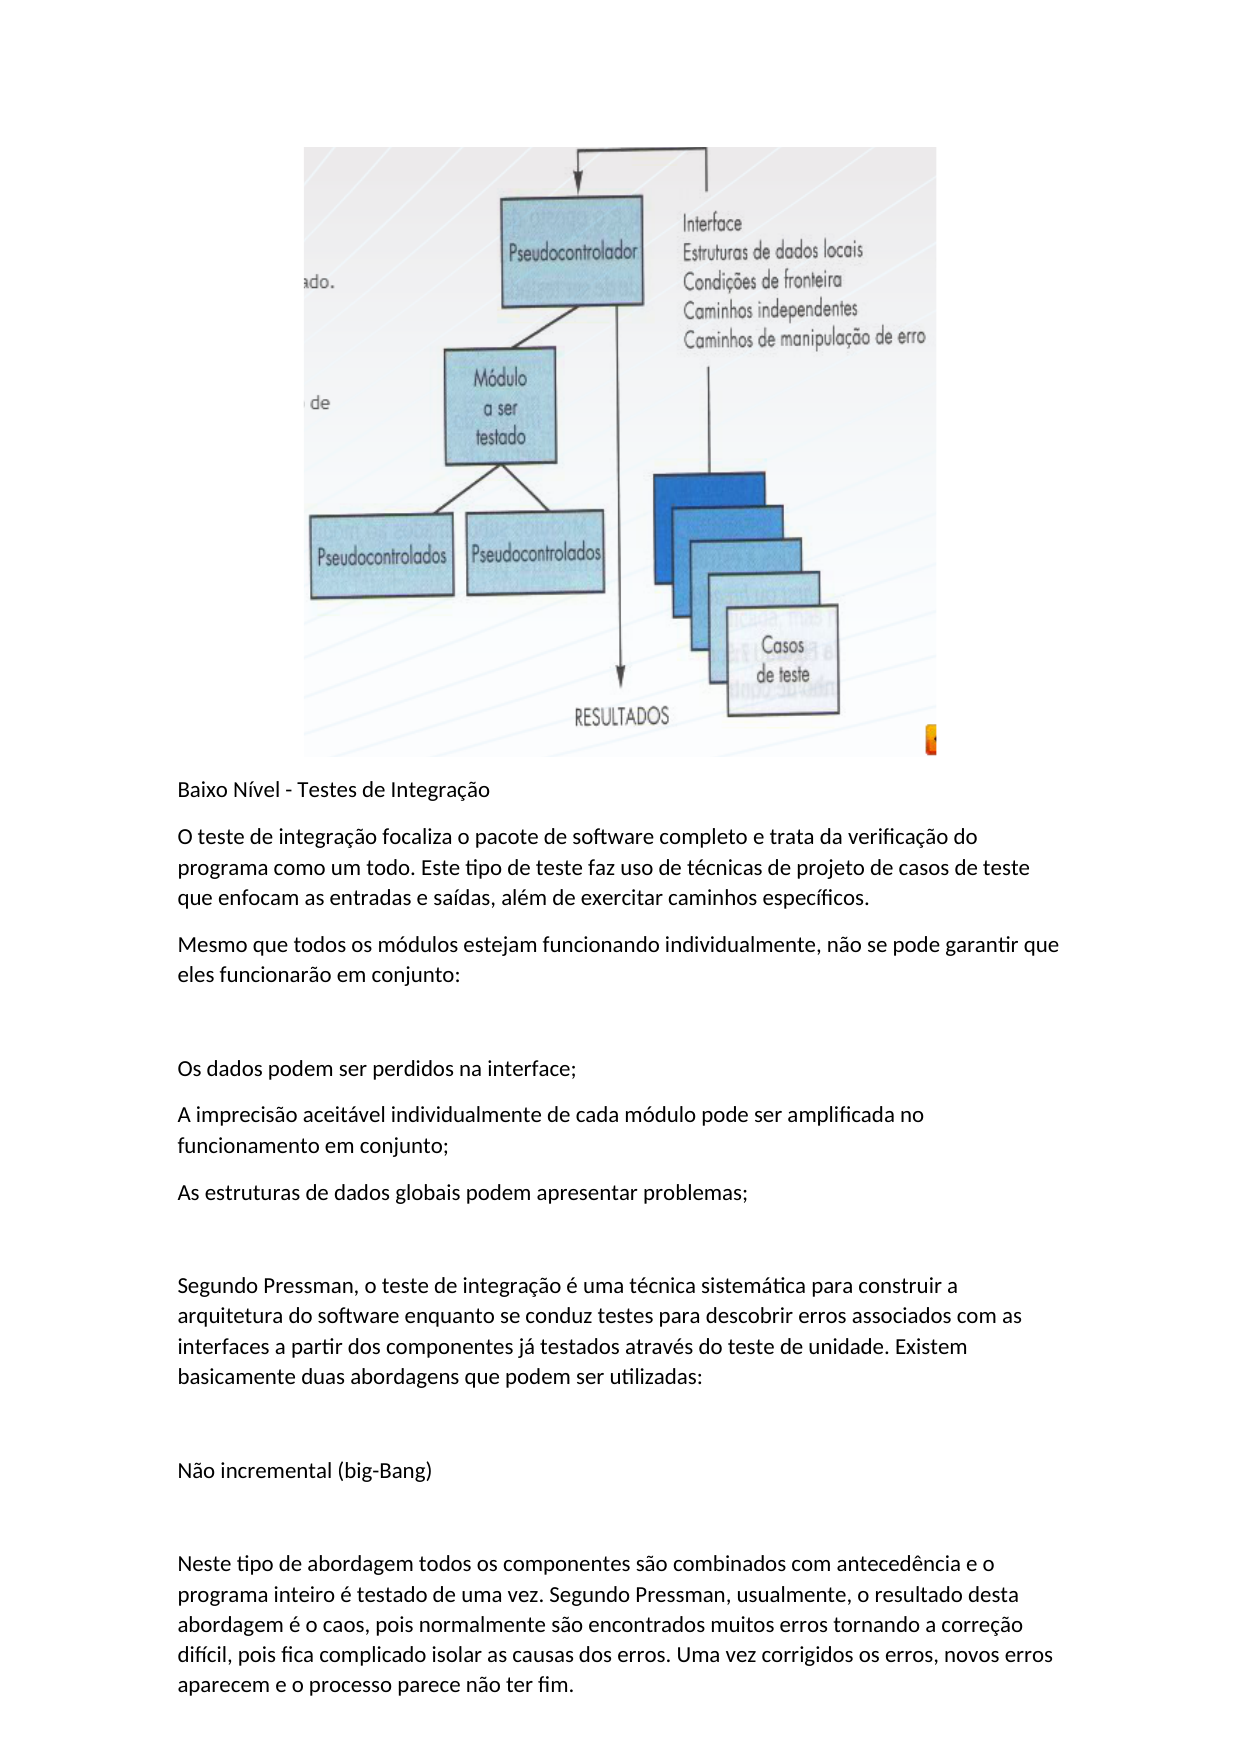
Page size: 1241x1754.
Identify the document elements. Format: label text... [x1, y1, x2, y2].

text A imprecisão aceitável individualmente de cada módulo pode ser amplificada no funcionamento em conjunto; [177, 1101, 1063, 1159]
text Segundo Pressman, o teste de integração é uma técnica sistemática para construir a arquitetura do software enquanto se conduz testes para descobrir erros associados com as interfaces a partir dos componentes já testados através do teste de unidade. Existem basicamente duas abordagens que podem ser utilizadas: [177, 1271, 1063, 1390]
text As estruturas de dados globais podem apresentar problemas; [177, 1178, 1063, 1206]
text Neste tipo de abordagem todos os componentes são combinados com antecedência e o programa inteiro é testado de uma vez. Segundo Pressman, usualmente, o resultado desta abordagem é o caos, pois normalmente são encontrados muitos erros tornando a correção difícil, pois fica complicado isolar as causas dos erros. Uma vez corrigidos os erros, novos erros aparecem e o processo parece não ter fim. [177, 1549, 1063, 1698]
text Mesmo que todos os módulos estejam funcionando individualmente, não se pode garantir que eles funcionarão em conjunto: [177, 930, 1063, 988]
text Não incremental (big-Bang) [177, 1456, 1063, 1484]
picture [303, 147, 937, 757]
text O teste de integração focaliza o pacote de software completo e trata da verificação do programa como um todo. Este tipo de teste faz uso de técnicas de projeto de casos de teste que enfocam as entradas e saídas, além de exercitar caminhos específicos. [177, 822, 1063, 911]
text Os dados podem ser perdidos na interface; [177, 1054, 1063, 1082]
text Baixo Nível - Testes de Integração [177, 776, 1063, 804]
